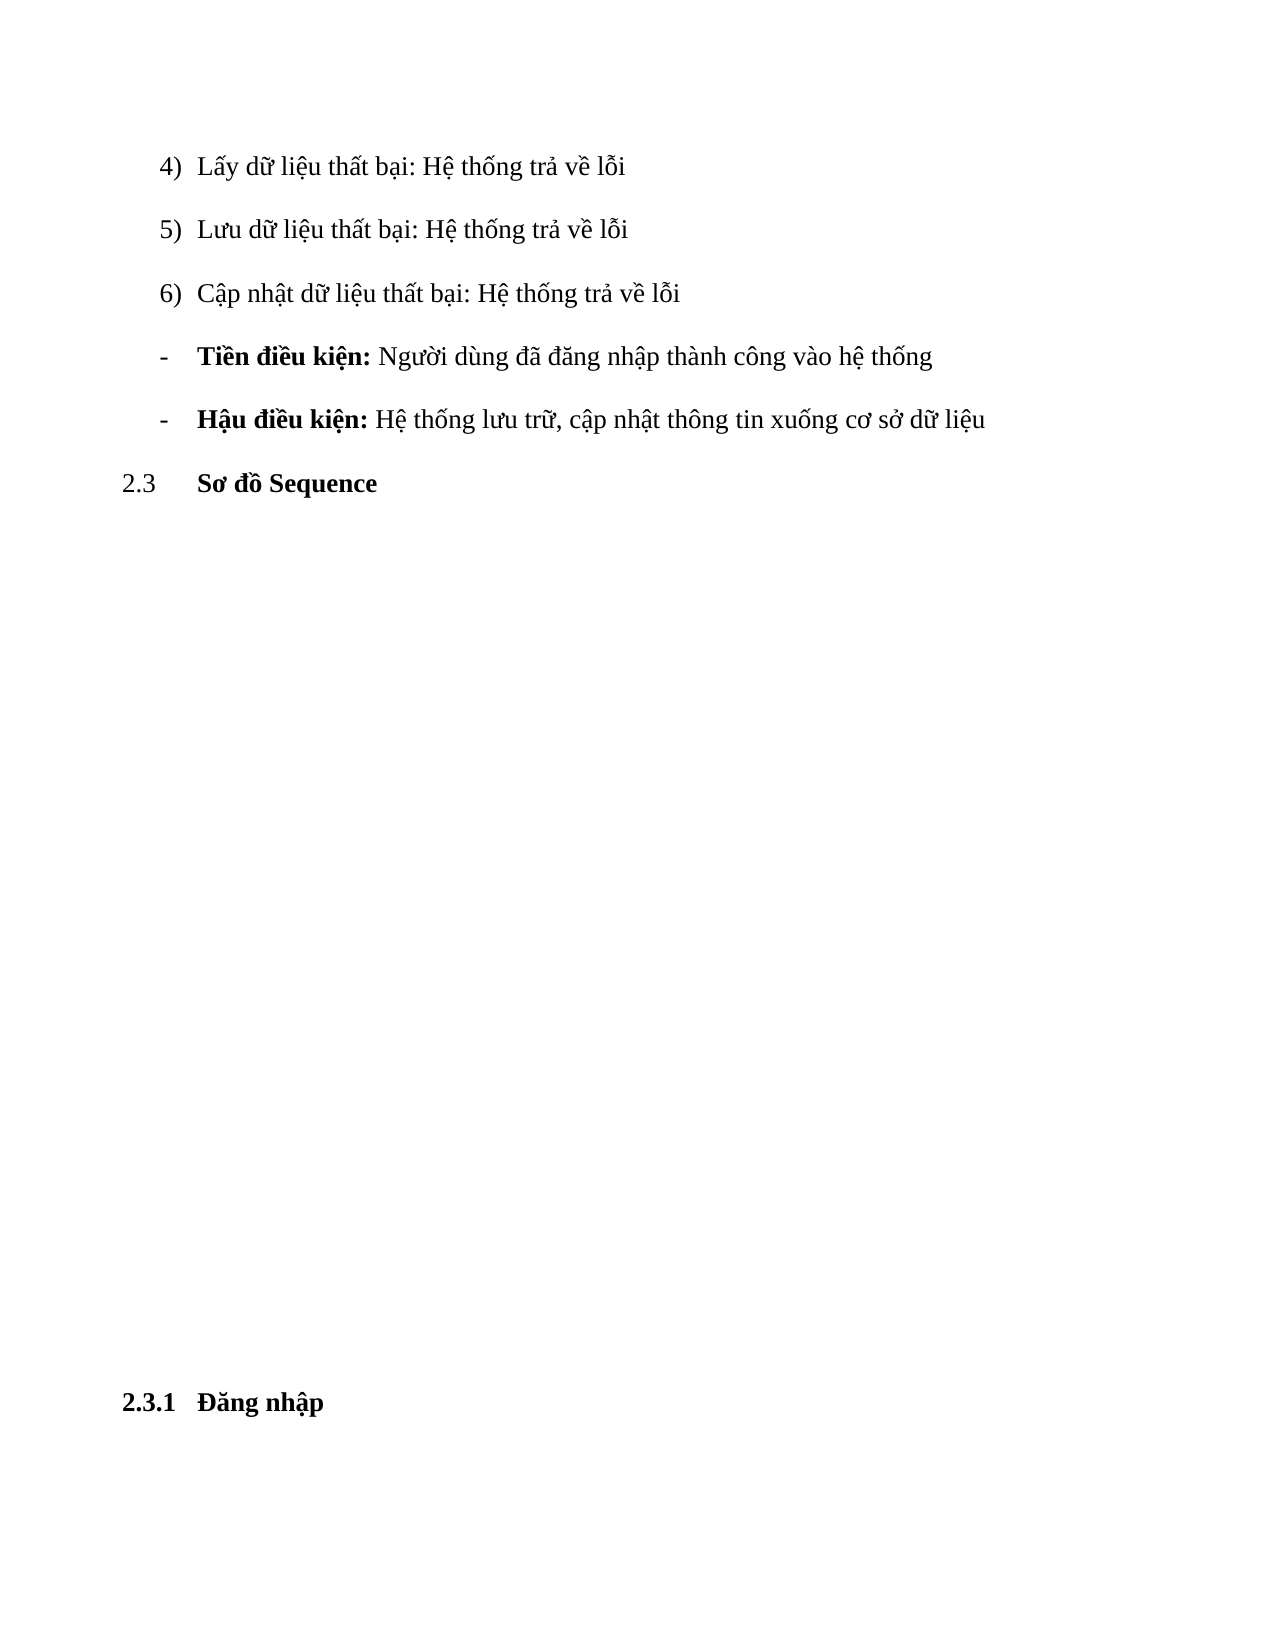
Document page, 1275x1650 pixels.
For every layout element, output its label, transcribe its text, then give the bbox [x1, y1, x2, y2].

list Lấy dữ liệu thất bại: Hệ thống trả về lỗi [159, 150, 1172, 181]
subtitle Đăng nhập [122, 1386, 1172, 1417]
list Tiền điều kiện: Người dùng đã đăng nhập thành công vào hệ thống [159, 340, 1172, 371]
list Lưu dữ liệu thất bại: Hệ thống trả về lỗi [159, 213, 1172, 244]
list Cập nhật dữ liệu thất bại: Hệ thống trả về lỗi [159, 277, 1172, 308]
subtitle Sơ đồ Sequence [122, 467, 1172, 498]
list Hậu điều kiện: Hệ thống lưu trữ, cập nhật thông tin xuống cơ sở dữ liệu [159, 403, 1172, 434]
